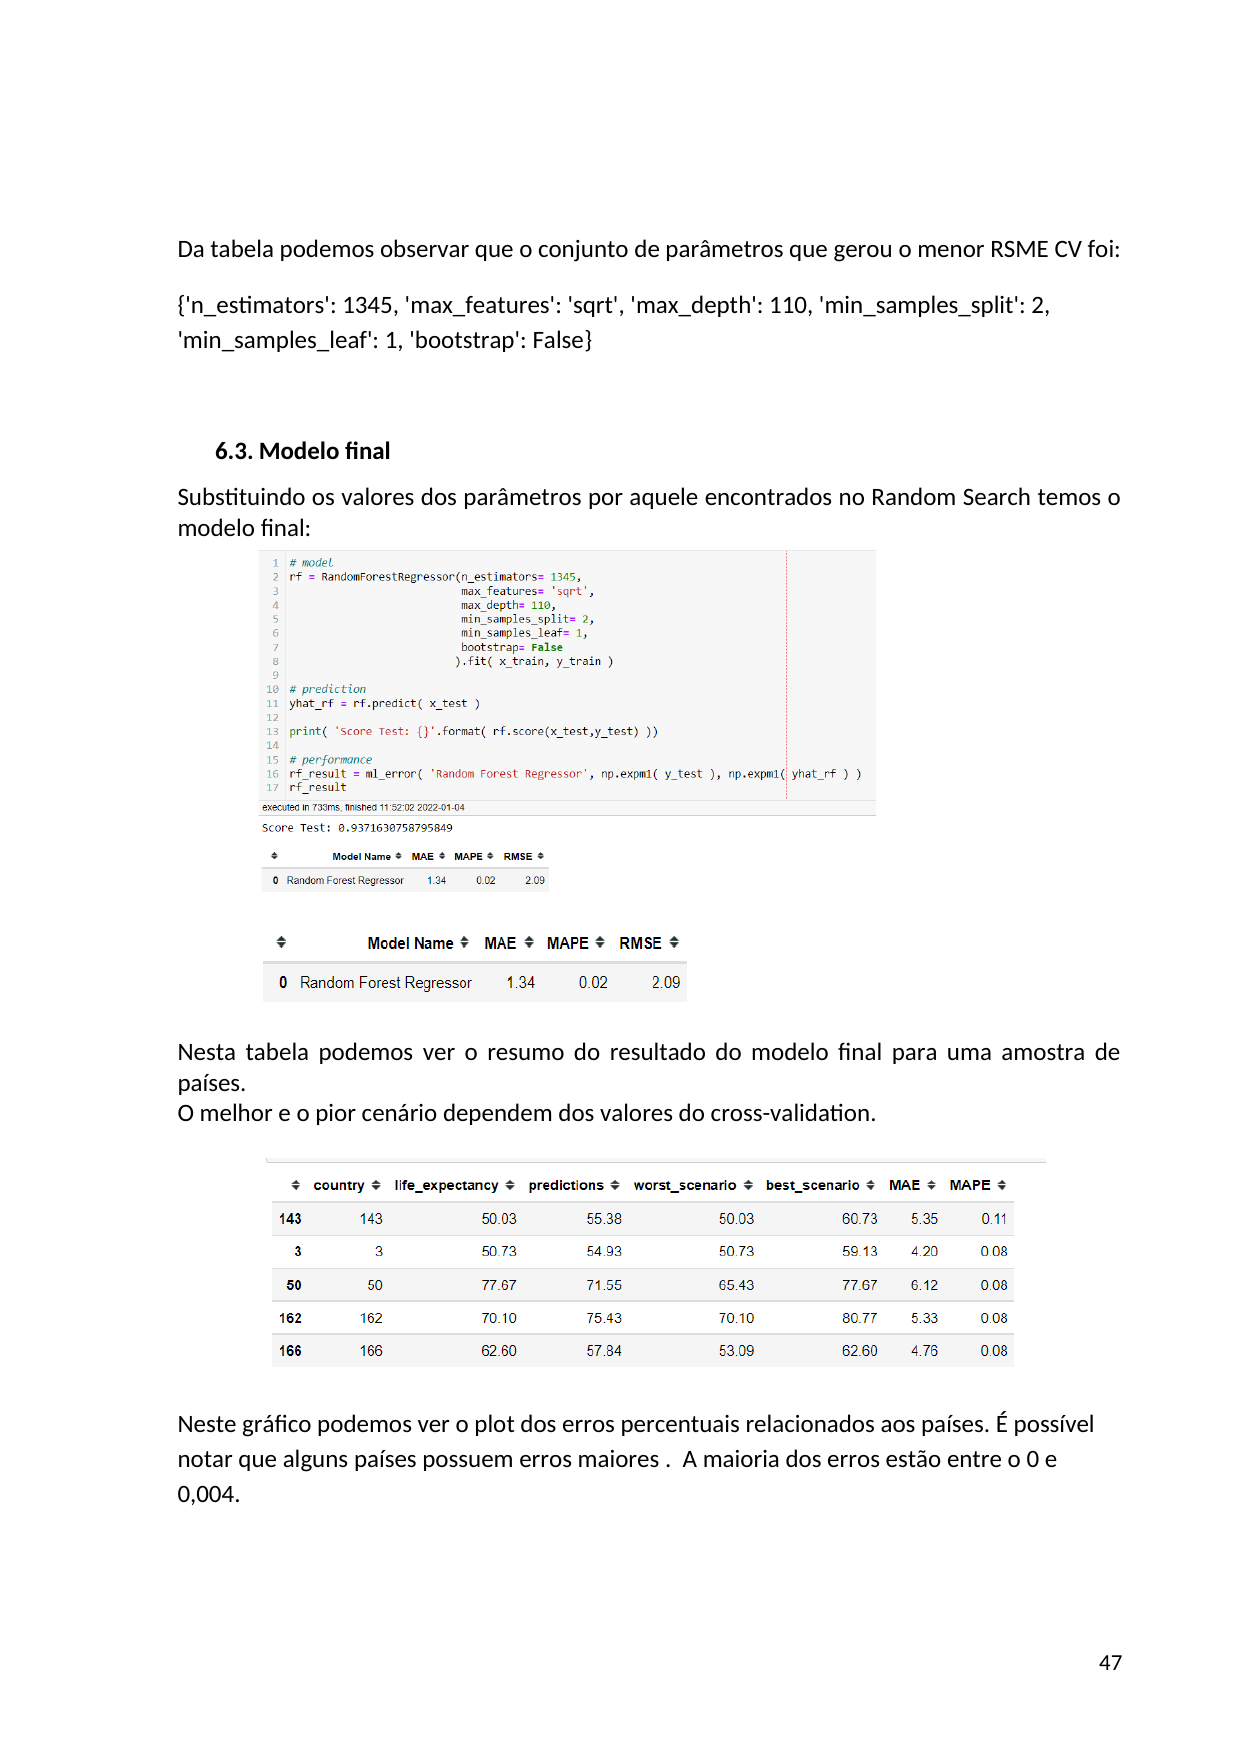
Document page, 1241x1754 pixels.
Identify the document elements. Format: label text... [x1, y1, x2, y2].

picture [258, 1158, 1047, 1395]
subtitle Modelo final [215, 436, 1122, 466]
text Nesta tabela podemos ver o resumo do resultado do modelo final para uma amostra de países. [177, 1036, 1122, 1097]
picture [258, 917, 715, 1023]
text O melhor e o pior cenário dependem dos valores do cross-validation. [177, 1097, 1122, 1128]
text Neste gráfico podemos ver o plot dos erros percentuais relacionados aos países. É possível notar que alguns países possuem erros maiores . A maioria dos erros estão entre o 0 e 0,004. [177, 1408, 1122, 1509]
picture [258, 542, 877, 904]
text Da tabela podemos observar que o conjunto de parâmetros que gerou o menor RSME CV foi: [177, 233, 1122, 263]
text Substituindo os valores dos parâmetros por aquele encontrados no Random Search temos o modelo final: [177, 481, 1122, 542]
text {'n_estimators': 1345, 'max_features': 'sqrt', 'max_depth': 110, 'min_samples_split': 2, 'min_samples_leaf': 1, 'bootstrap': False} [177, 289, 1122, 354]
